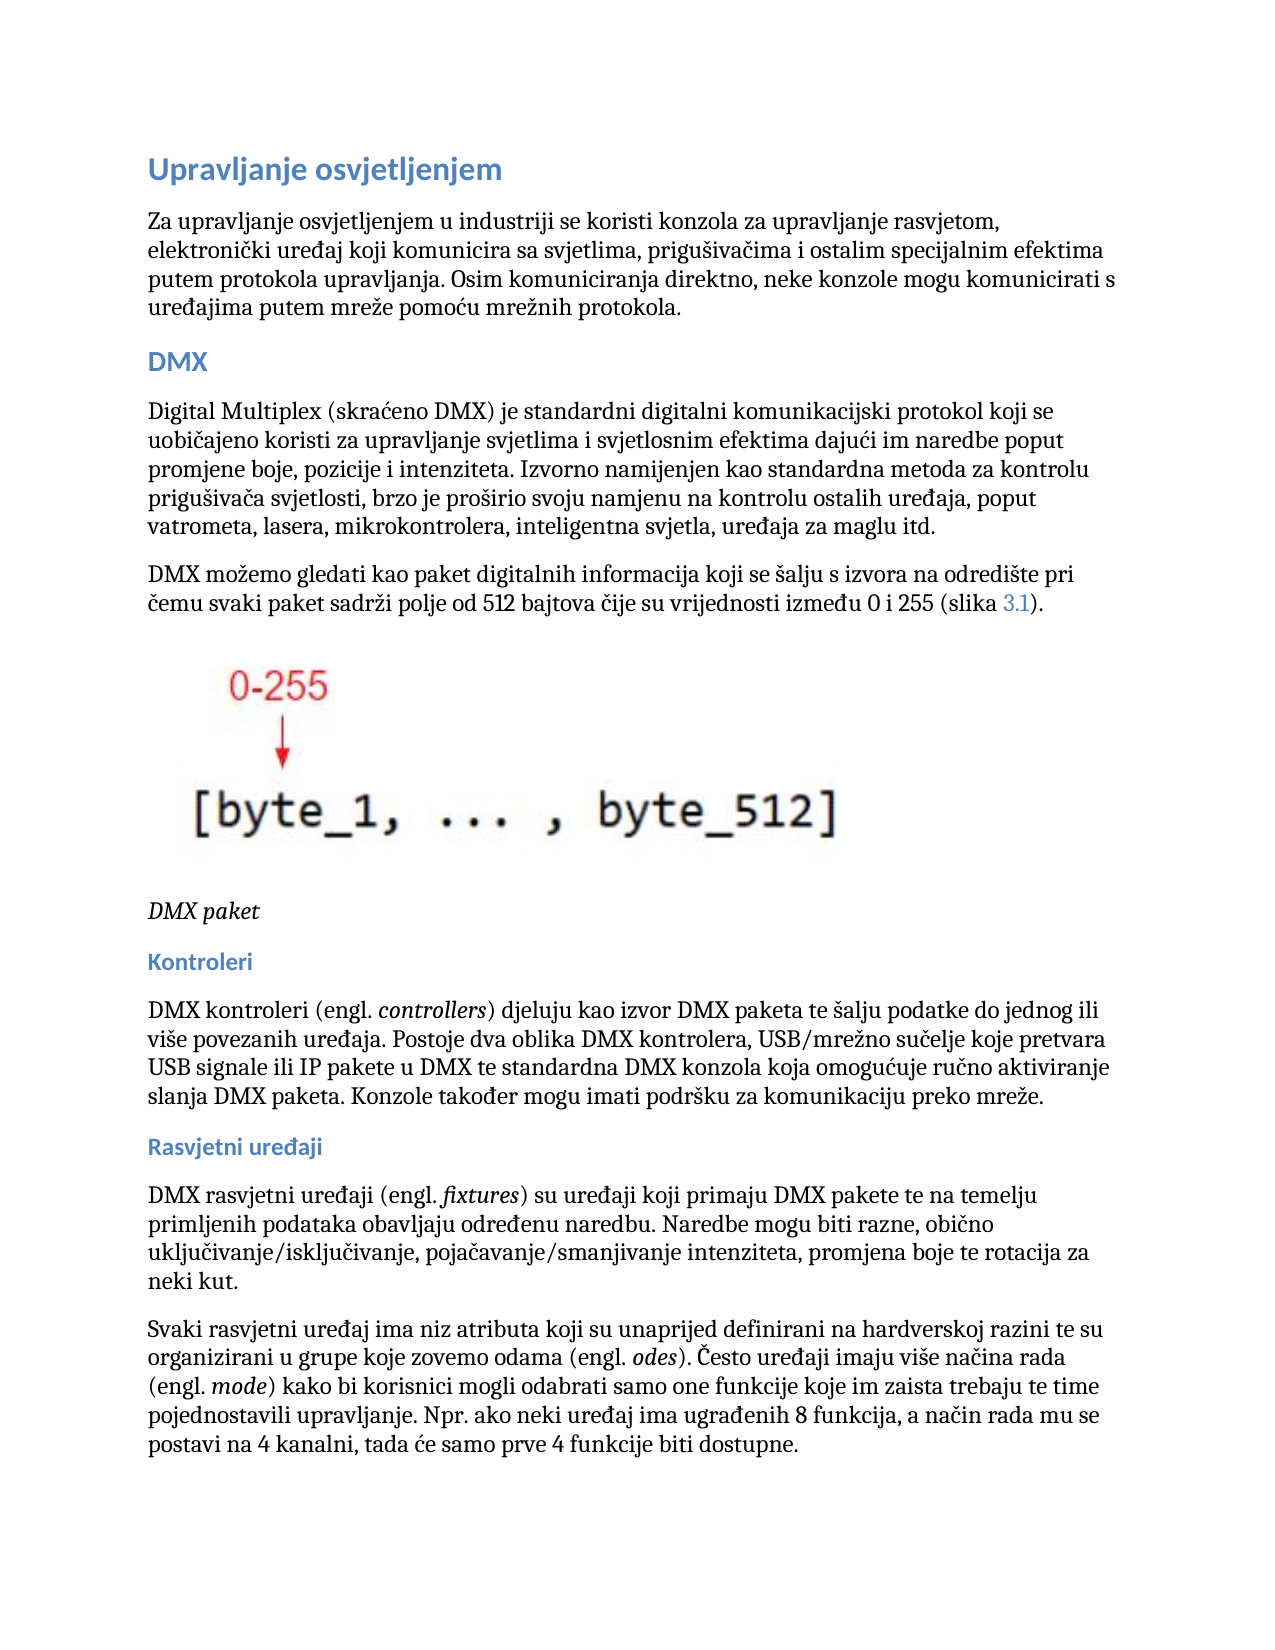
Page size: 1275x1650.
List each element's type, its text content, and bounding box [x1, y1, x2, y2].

subtitle DMX [148, 343, 1127, 378]
text Digital Multiplex (skraćeno DMX) je standardni digitalni komunikacijski protokol koji se uobičajeno koristi za upravljanje svjetlima i svjetlosnim efektima dajući im naredbe poput promjene boje, pozicije i intenziteta. Izvorno namijenjen kao standardna metoda za kontrolu prigušivača svjetlosti, brzo je proširio svoju namjenu na kontrolu ostalih uređaja, poput vatrometa, lasera, mikrokontrolera, inteligentna svjetla, uređaja za maglu itd. [148, 397, 1127, 541]
text DMX rasvjetni uređaji (engl. fixtures) su uređaji koji primaju DMX pakete te na temelju primljenih podataka obavljaju određenu naredbu. Naredbe mogu biti razne, obično uključivanje/isključivanje, pojačavanje/smanjivanje intenziteta, promjena boje te rotacija za neki kut. [148, 1181, 1127, 1296]
subtitle Upravljanje osvjetljenjem [148, 148, 1127, 188]
subtitle Kontroleri [148, 946, 1127, 977]
text DMX paket [148, 897, 1127, 926]
subtitle Rasvjetni uređaji [148, 1132, 1127, 1162]
text DMX možemo gledati kao paket digitalnih informacija koji se šalju s izvora na odredište pri čemu svaki paket sadrži polje od 512 bajtova čije su vrijednosti između 0 i 255 (slika 3.1). [148, 560, 1127, 617]
text Svaki rasvjetni uređaj ima niz atributa koji su unaprijed definirani na hardverskoj razini te su organizirani u grupe koje zovemo odama (engl. odes). Često uređaji imaju više načina rada (engl. mode) kako bi korisnici mogli odabrati samo one funkcije koje im zaista trebaju te time pojednostavili upravljanje. Npr. ako neki uređaj ima ugrađenih 8 funkcija, a način rada mu se postavi na 4 kanalni, tada će samo prve 4 funkcije biti dostupne. [148, 1314, 1127, 1458]
picture [147, 636, 879, 876]
text Za upravljanje osvjetljenjem u industriji se koristi konzola za upravljanje rasvjetom, elektronički uređaj koji komunicira sa svjetlima, prigušivačima i ostalim specijalnim efektima putem protokola upravljanja. Osim komuniciranja direktno, neke konzole mogu komunicirati s uređajima putem mreže pomoću mrežnih protokola. [148, 207, 1127, 322]
text DMX kontroleri (engl. controllers) djeluju kao izvor DMX paketa te šalju podatke do jednog ili više povezanih uređaja. Postoje dva oblika DMX kontrolera, USB/mrežno sučelje koje pretvara USB signale ili IP pakete u DMX te standardna DMX konzola koja omogućuje ručno aktiviranje slanja DMX paketa. Konzole također mogu imati podršku za komunikaciju preko mreže. [148, 996, 1127, 1111]
